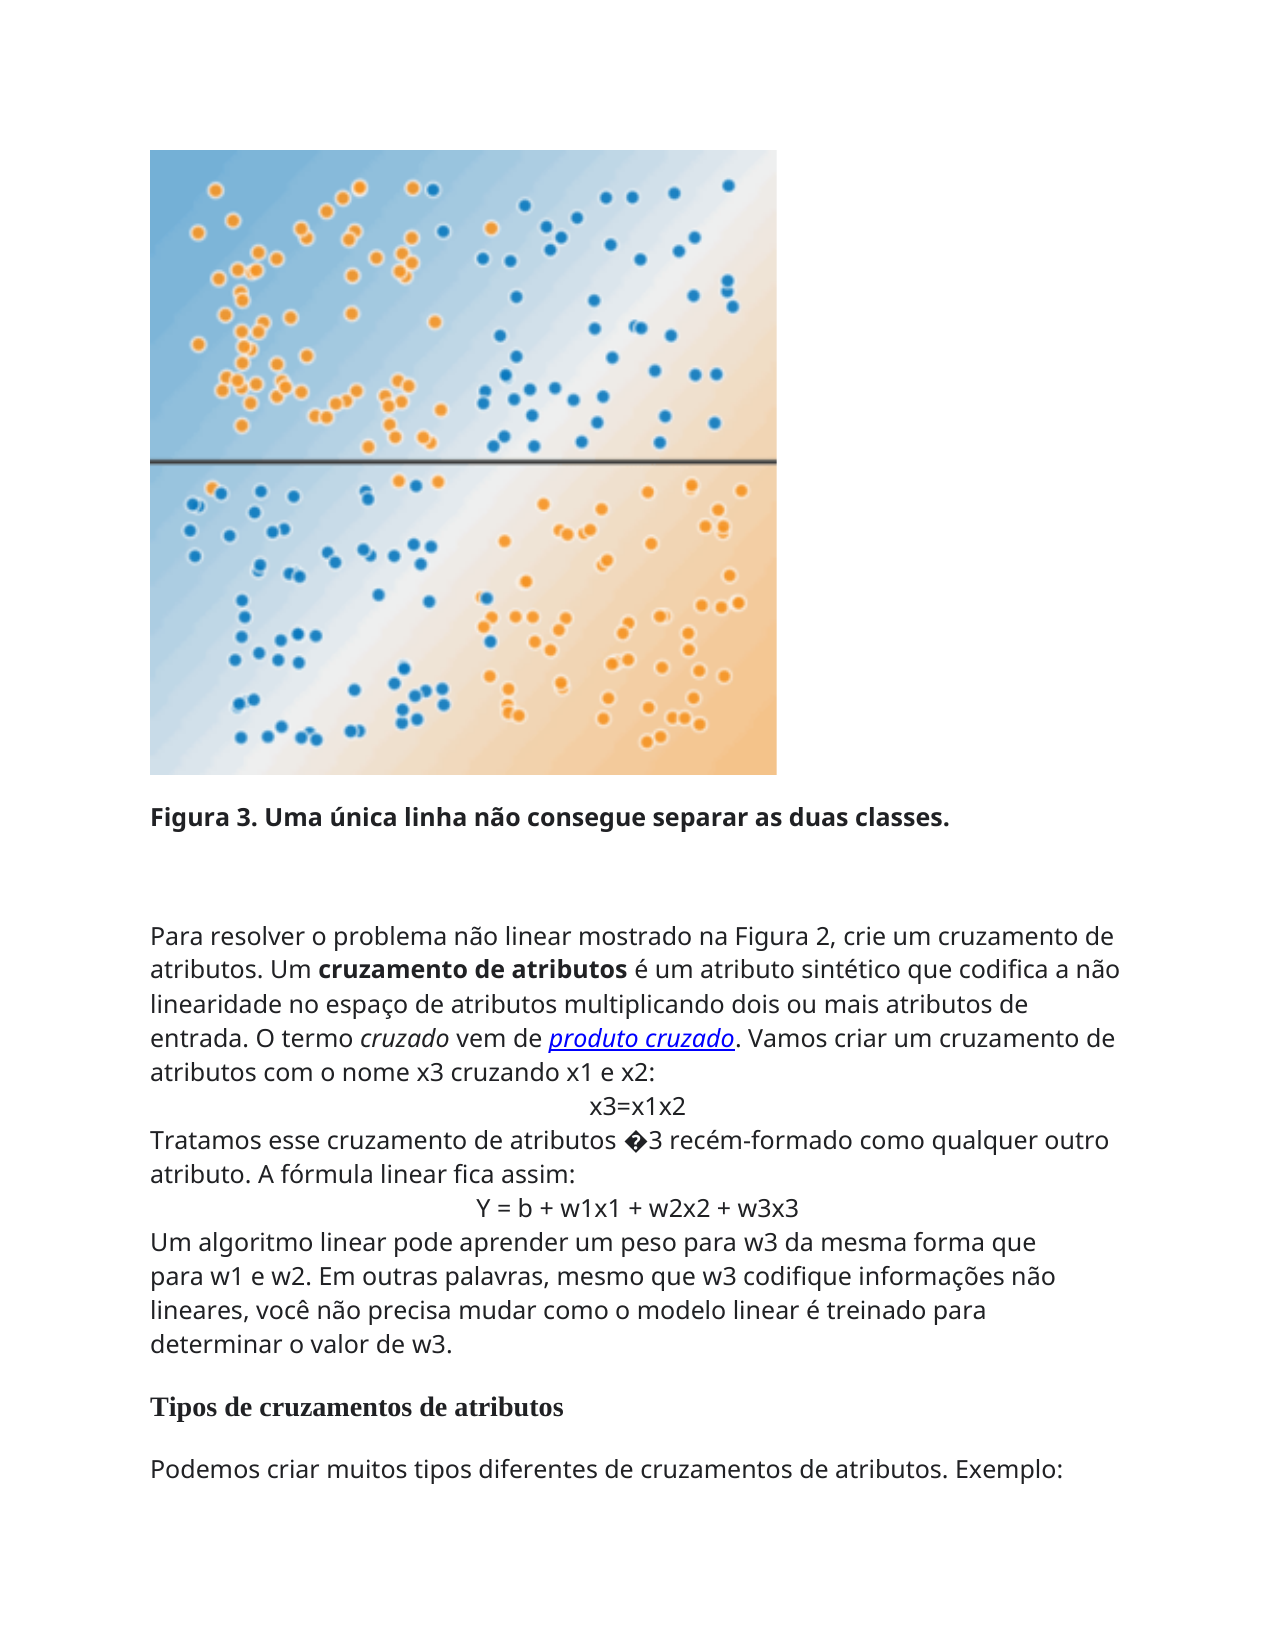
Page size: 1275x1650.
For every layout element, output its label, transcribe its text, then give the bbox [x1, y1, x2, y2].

subtitle Tipos de cruzamentos de atributos [150, 1390, 1125, 1422]
text Para resolver o problema não linear mostrado na Figura 2, crie um cruzamento de atributos. Um cruzamento de atributos é um atributo sintético que codifica a não linearidade no espaço de atributos multiplicando dois ou mais atributos de entrada. O termo cruzado vem de produto cruzado. Vamos criar um cruzamento de atributos com o nome x3 cruzando x1 e x2: [150, 918, 1125, 1088]
picture [150, 150, 777, 775]
text Figura 3. Uma única linha não consegue separar as duas classes. [150, 800, 1125, 834]
text Y = b + w1x1 + w2x2 + w3x3 [150, 1191, 1125, 1225]
text Podemos criar muitos tipos diferentes de cruzamentos de atributos. Exemplo: [150, 1452, 1125, 1486]
text Um algoritmo linear pode aprender um peso para w3 da mesma forma que para w1 e w2. Em outras palavras, mesmo que w3 codifique informações não lineares, você não precisa mudar como o modelo linear é treinado para determinar o valor de w3. [150, 1225, 1125, 1361]
text Tratamos esse cruzamento de atributos �3 recém-formado como qualquer outro atributo. A fórmula linear fica assim: [150, 1122, 1125, 1191]
text x3=x1x2 [150, 1088, 1125, 1122]
